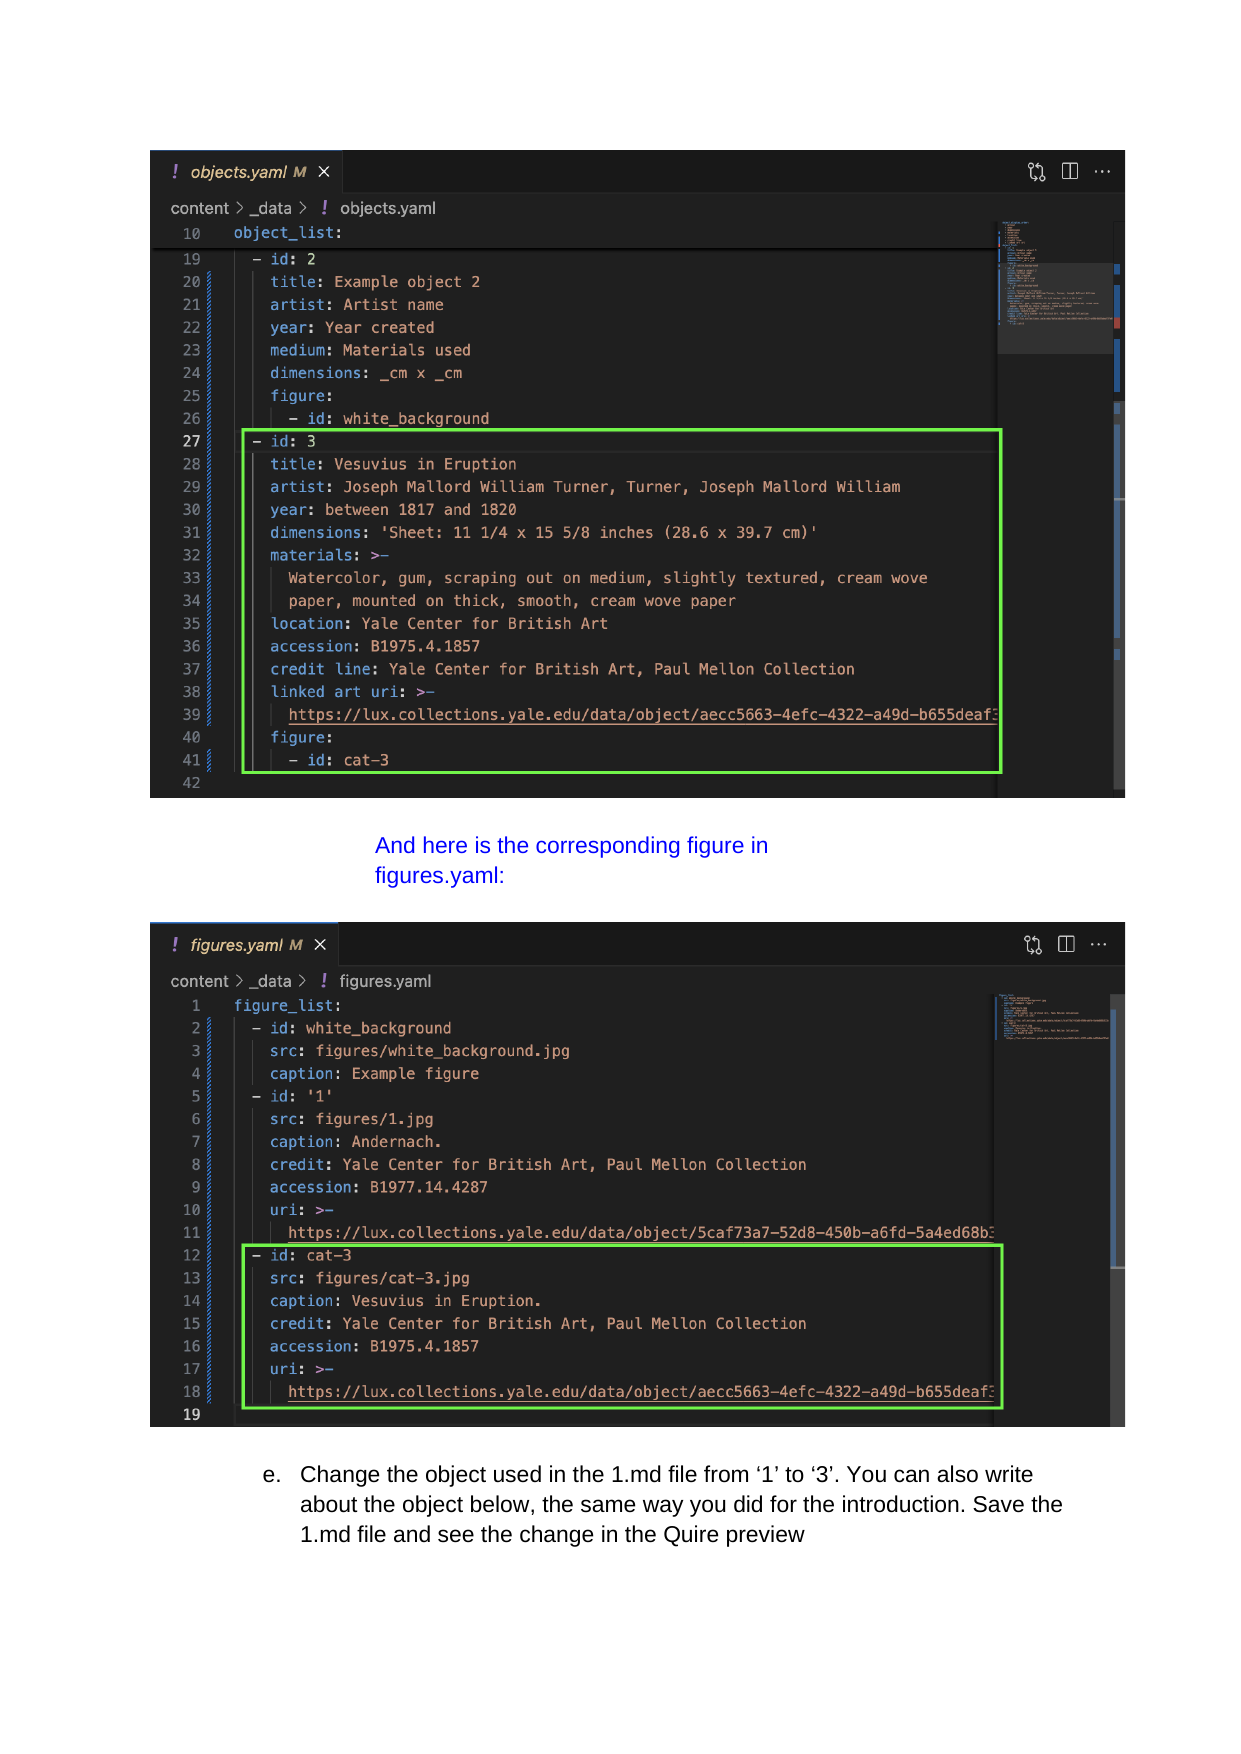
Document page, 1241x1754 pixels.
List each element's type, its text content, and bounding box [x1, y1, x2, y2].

picture [150, 150, 1125, 798]
text And here is the corresponding figure in figures.yaml: [375, 832, 865, 888]
picture [150, 922, 1125, 1427]
list Change the object used in the 1.md file from ‘1’ to ‘3’. You can also write about the object below, the same way you did for the introduction. Save the 1.md file and see the change in the Quire preview [262, 1461, 1090, 1548]
